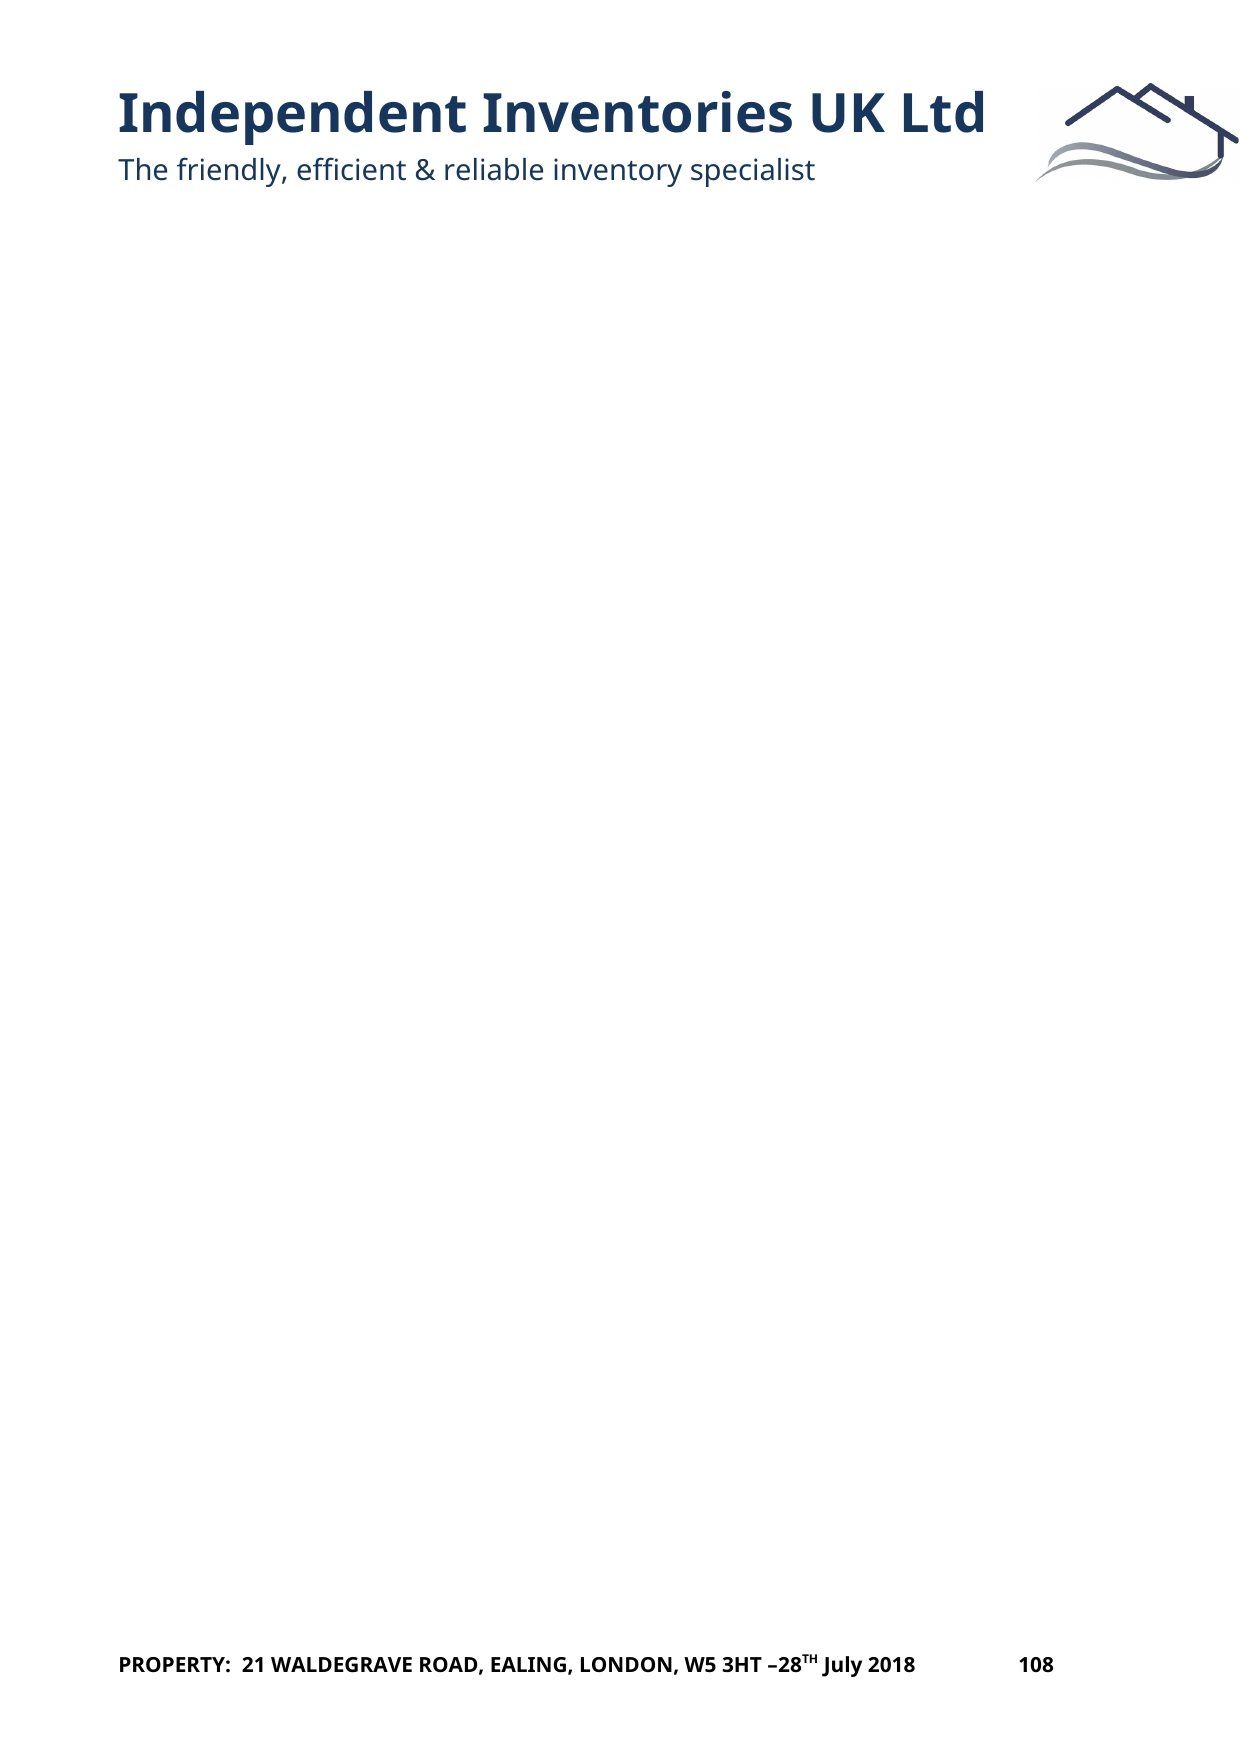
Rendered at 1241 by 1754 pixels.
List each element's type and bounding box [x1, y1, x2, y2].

picture [1034, 83, 1239, 181]
